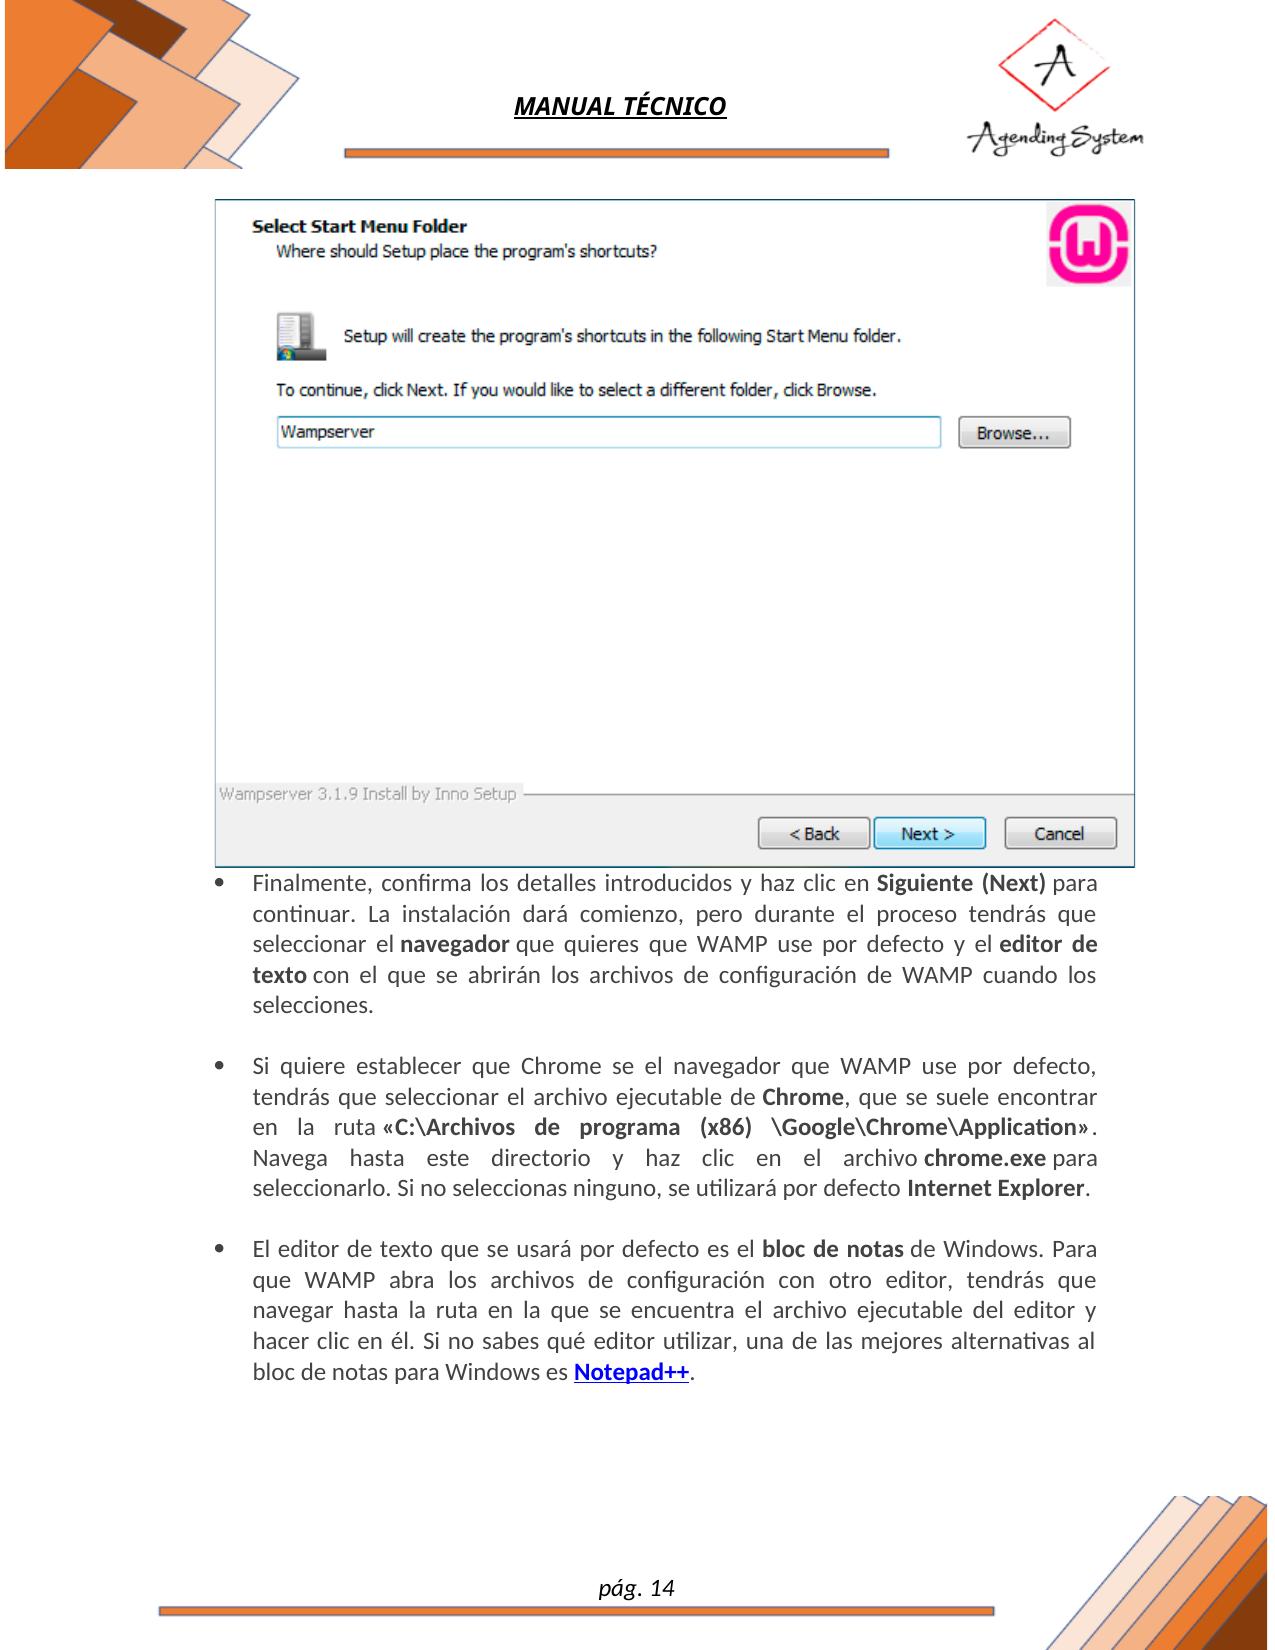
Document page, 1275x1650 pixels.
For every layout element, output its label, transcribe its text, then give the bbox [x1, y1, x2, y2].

list El editor de texto que se usará por defecto es el bloc de notas de Windows. Para que WAMP abra los archivos de configuración con otro editor, tendrás que navegar hasta la ruta en la que se encuentra el archivo ejecutable del editor y hacer clic en él. Si no sabes qué editor utilizar, una de las mejores alternativas al bloc de notas para Windows es Notepad++. [215, 1234, 1098, 1386]
picture [4, 0, 1269, 169]
list Si quiere establecer que Chrome se el navegador que WAMP use por defecto, tendrás que seleccionar el archivo ejecutable de Chrome, que se suele encontrar en la ruta «C:\Archivos de programa (x86) \Google\Chrome\Application». Navega hasta este directorio y haz clic en el archivo chrome.exe para seleccionarlo. Si no seleccionas ninguno, se utilizará por defecto Internet Explorer. [215, 1051, 1098, 1203]
picture [214, 199, 1136, 868]
list Finalmente, confirma los detalles introducidos y haz clic en Siguiente (Next) para continuar. La instalación dará comienzo, pero durante el proceso tendrás que seleccionar el navegador que quieres que WAMP use por defecto y el editor de texto con el que se abrirán los archivos de configuración de WAMP cuando los selecciones. [215, 868, 1098, 1020]
picture [3, 1496, 1268, 1650]
